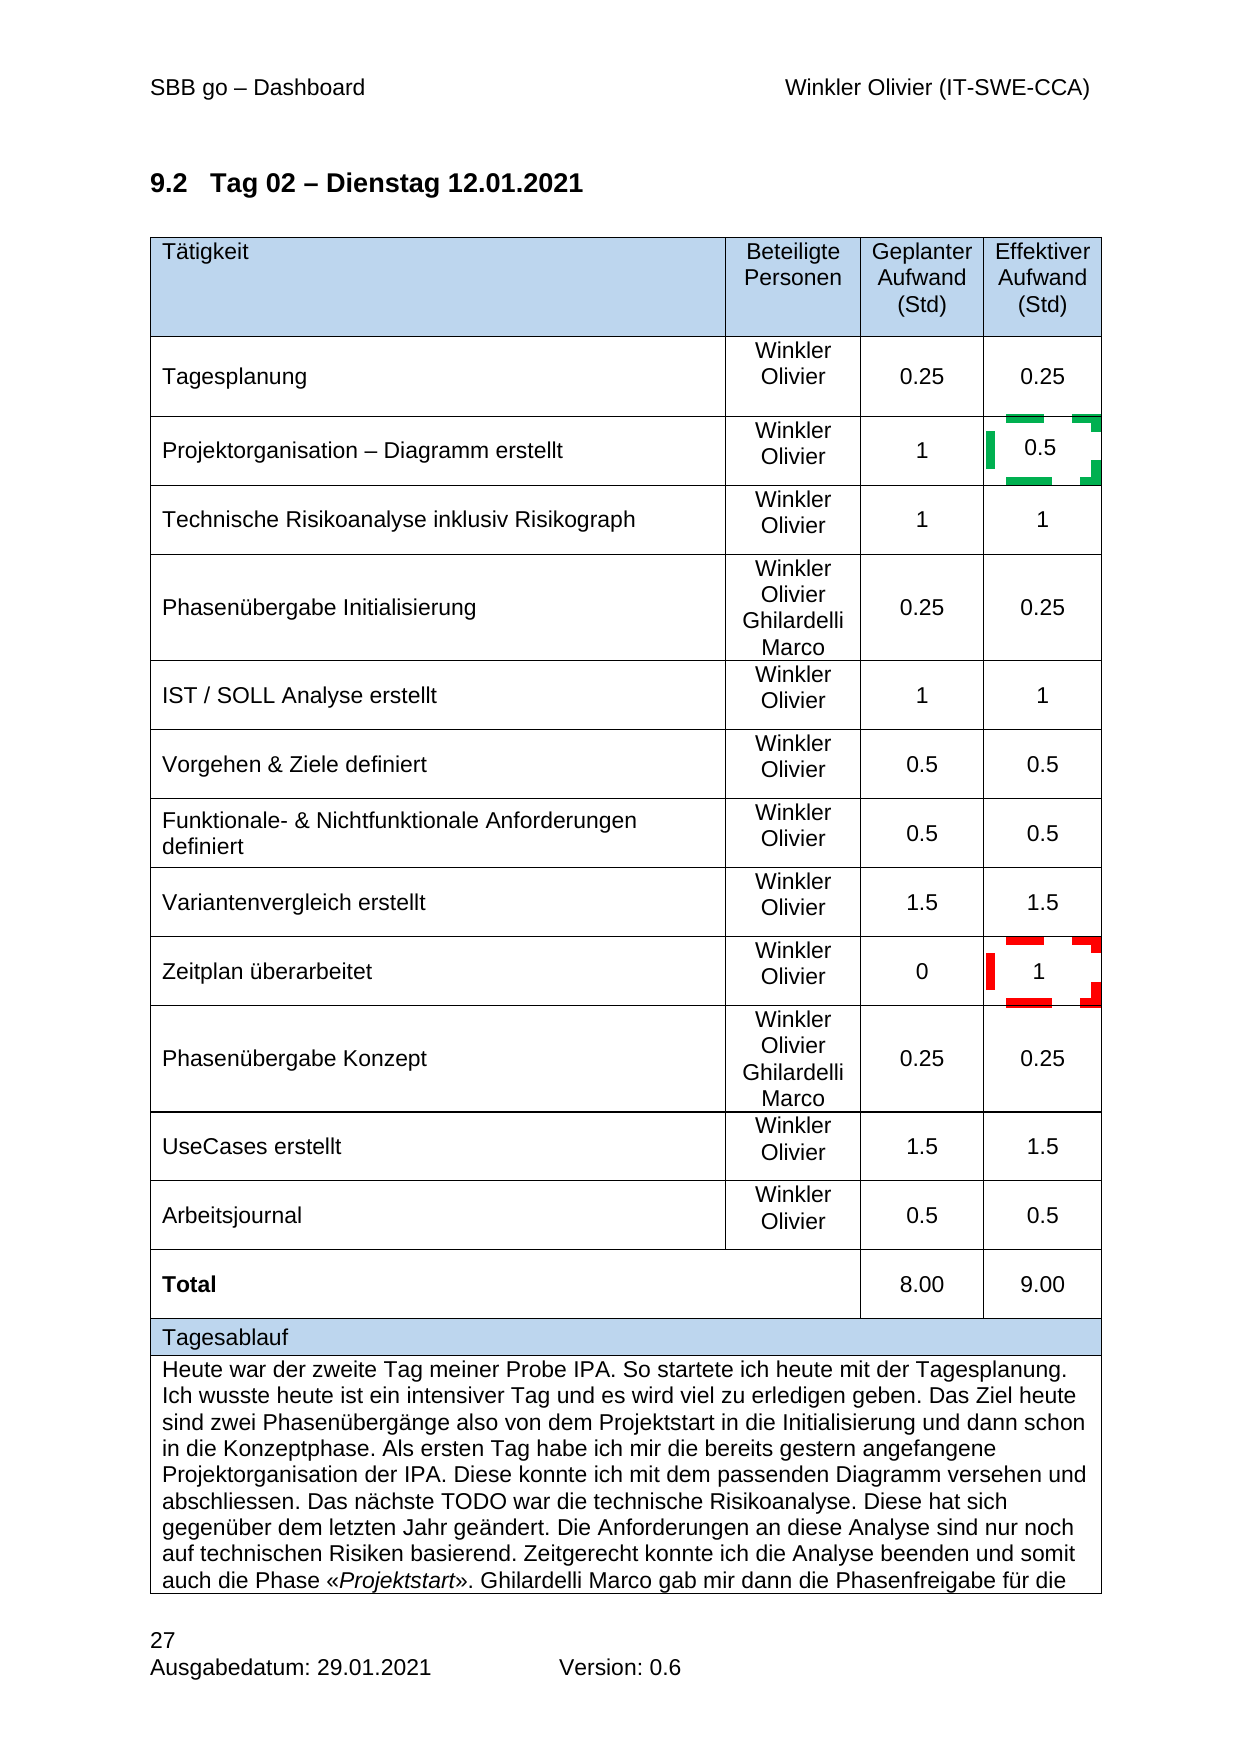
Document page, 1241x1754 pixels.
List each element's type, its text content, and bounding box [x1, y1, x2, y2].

table_cell 0.25 [861, 337, 983, 416]
table_cell 1.5 [861, 1113, 983, 1180]
table_cell 1 [861, 486, 983, 554]
table_cell 0.25 [984, 1006, 1101, 1111]
table_cell Projektorganisation – Diagramm erstellt [151, 417, 725, 485]
table_cell Funktionale- & Nichtfunktionale Anforderungen definiert [151, 799, 725, 867]
table_cell Technische Risikoanalyse inklusiv Risikograph [151, 486, 725, 554]
table_cell Zeitplan überarbeitet [151, 937, 725, 1005]
table_cell Arbeitsjournal [151, 1181, 725, 1249]
table_cell Winkler Olivier Ghilardelli Marco [726, 555, 860, 660]
table_cell 1 [984, 661, 1101, 729]
table_cell 9.00 [984, 1250, 1101, 1318]
table_cell 0.25 [984, 337, 1101, 416]
table_cell 0.5 [861, 799, 983, 867]
table_cell Winkler Olivier [726, 937, 860, 1005]
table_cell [151, 1356, 1101, 1593]
table_cell Tagesablauf [151, 1319, 1101, 1355]
table_cell 0.5 [861, 730, 983, 798]
table_cell UseCases erstellt [151, 1113, 725, 1180]
table_cell Winkler Olivier [726, 417, 860, 485]
table_cell 0.5 [984, 730, 1101, 798]
table_cell Phasenübergabe Initialisierung [151, 555, 725, 660]
table_cell 0.25 [984, 555, 1101, 660]
table_cell Winkler Olivier [726, 799, 860, 867]
table_cell Winkler Olivier [726, 486, 860, 554]
table_cell 0 [861, 937, 983, 1005]
table_header Beteiligte Personen [726, 238, 860, 336]
table_cell 1 [984, 486, 1101, 554]
subtitle Tag 02 – Dienstag 12.01.2021 [150, 167, 1090, 198]
table_cell 8.00 [861, 1250, 983, 1318]
table_cell 1.5 [984, 868, 1101, 936]
table_header Effektiver Aufwand (Std) [984, 238, 1101, 336]
table_cell 1 [861, 661, 983, 729]
table_cell Tagesplanung [151, 337, 725, 416]
table_cell Phasenübergabe Konzept [151, 1006, 725, 1111]
table_cell Winkler Olivier Ghilardelli Marco [726, 1006, 860, 1111]
table_cell Variantenvergleich erstellt [151, 868, 725, 936]
table_cell 1 [861, 417, 983, 485]
table_cell 1.5 [984, 1113, 1101, 1180]
table_cell 0.25 [861, 555, 983, 660]
table_cell 0.5 [861, 1181, 983, 1249]
table_cell Winkler Olivier [726, 868, 860, 936]
table_cell Winkler Olivier [726, 730, 860, 798]
table_cell Winkler Olivier [726, 1113, 860, 1180]
table_cell Total [151, 1250, 860, 1318]
table_cell Winkler Olivier [726, 1181, 860, 1249]
table_header Tätigkeit [151, 238, 725, 336]
table_cell Vorgehen & Ziele definiert [151, 730, 725, 798]
table_cell 0.5 [984, 799, 1101, 867]
table_cell [984, 417, 1101, 485]
table_cell Winkler Olivier [726, 661, 860, 729]
table_cell IST / SOLL Analyse erstellt [151, 661, 725, 729]
table_cell [984, 937, 1101, 1005]
table_cell 1.5 [861, 868, 983, 936]
table_cell Winkler Olivier [726, 337, 860, 416]
table_cell 0.25 [861, 1006, 983, 1111]
table_cell 0.5 [984, 1181, 1101, 1249]
table_header Geplanter Aufwand (Std) [861, 238, 983, 336]
